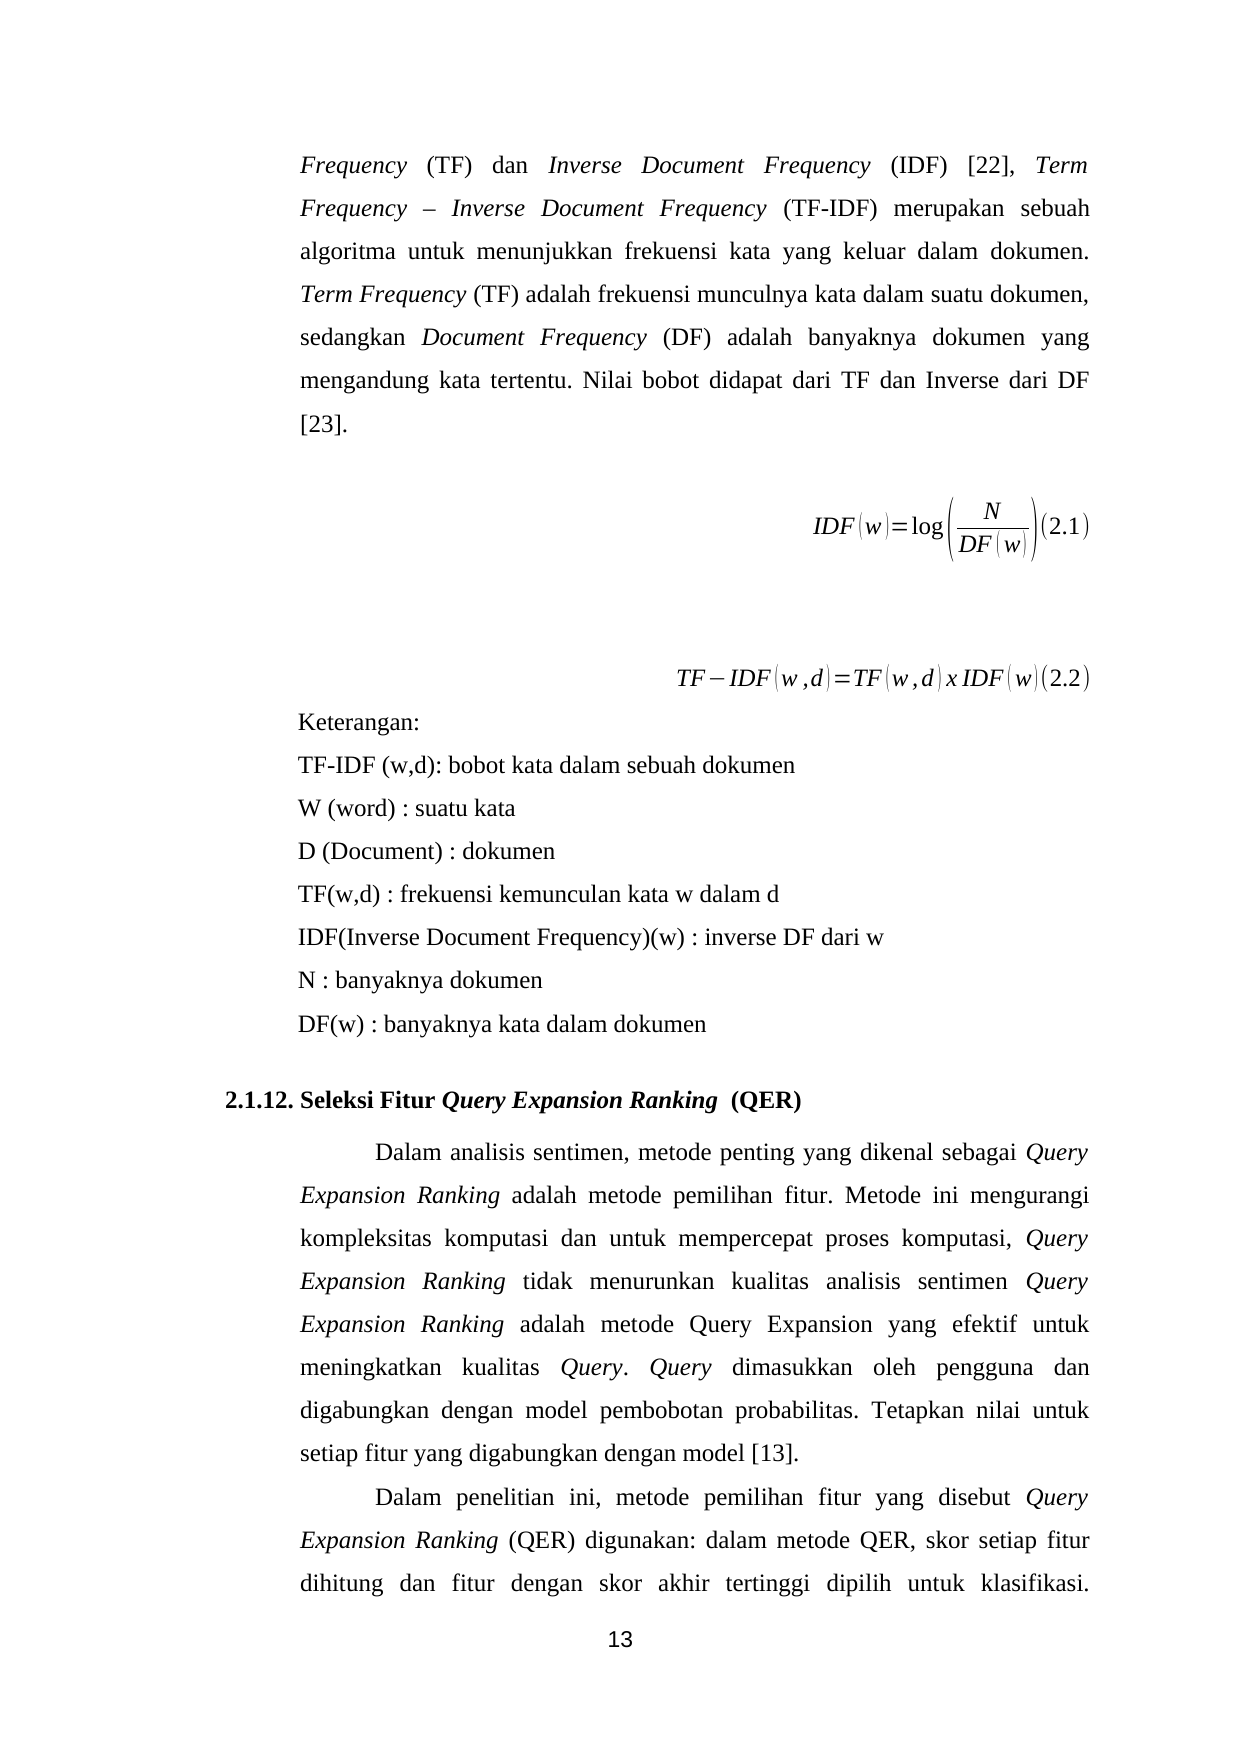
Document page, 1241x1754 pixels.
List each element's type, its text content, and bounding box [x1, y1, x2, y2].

text TF-IDF (w,d): bobot kata dalam sebuah dokumen [298, 750, 1090, 779]
subtitle Seleksi Fitur Query Expansion Ranking (QER) [225, 1085, 1090, 1114]
text DF(w) : banyaknya kata dalam dokumen [298, 1009, 1090, 1037]
text D (Document) : dokumen [298, 836, 1090, 865]
text IDF(Inverse Document Frequency)(w) : inverse DF dari w [298, 922, 1090, 951]
text TF(w,d) : frekuensi kemunculan kata w dalam d [298, 879, 1090, 908]
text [300, 150, 1090, 437]
text Keterangan: [298, 707, 1090, 736]
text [300, 1482, 1090, 1597]
text Dalam analisis sentimen, metode penting yang dikenal sebagai Query Expansion Ranking adalah metode pemilihan fitur. Metode ini mengurangi kompleksitas komputasi dan untuk mempercepat proses komputasi, Query Expansion Ranking tidak menurunkan kualitas analisis sentimen Query Expansion Ranking adalah metode Query Expansion yang efektif untuk meningkatkan kualitas Query. Query dimasukkan oleh pengguna dan digabungkan dengan model pembobotan probabilitas. Tetapkan nilai untuk setiap fitur yang digabungkan dengan model [13]. [300, 1137, 1090, 1467]
text N : banyaknya dokumen [298, 966, 1090, 994]
text W (word) : suatu kata [298, 793, 1090, 822]
